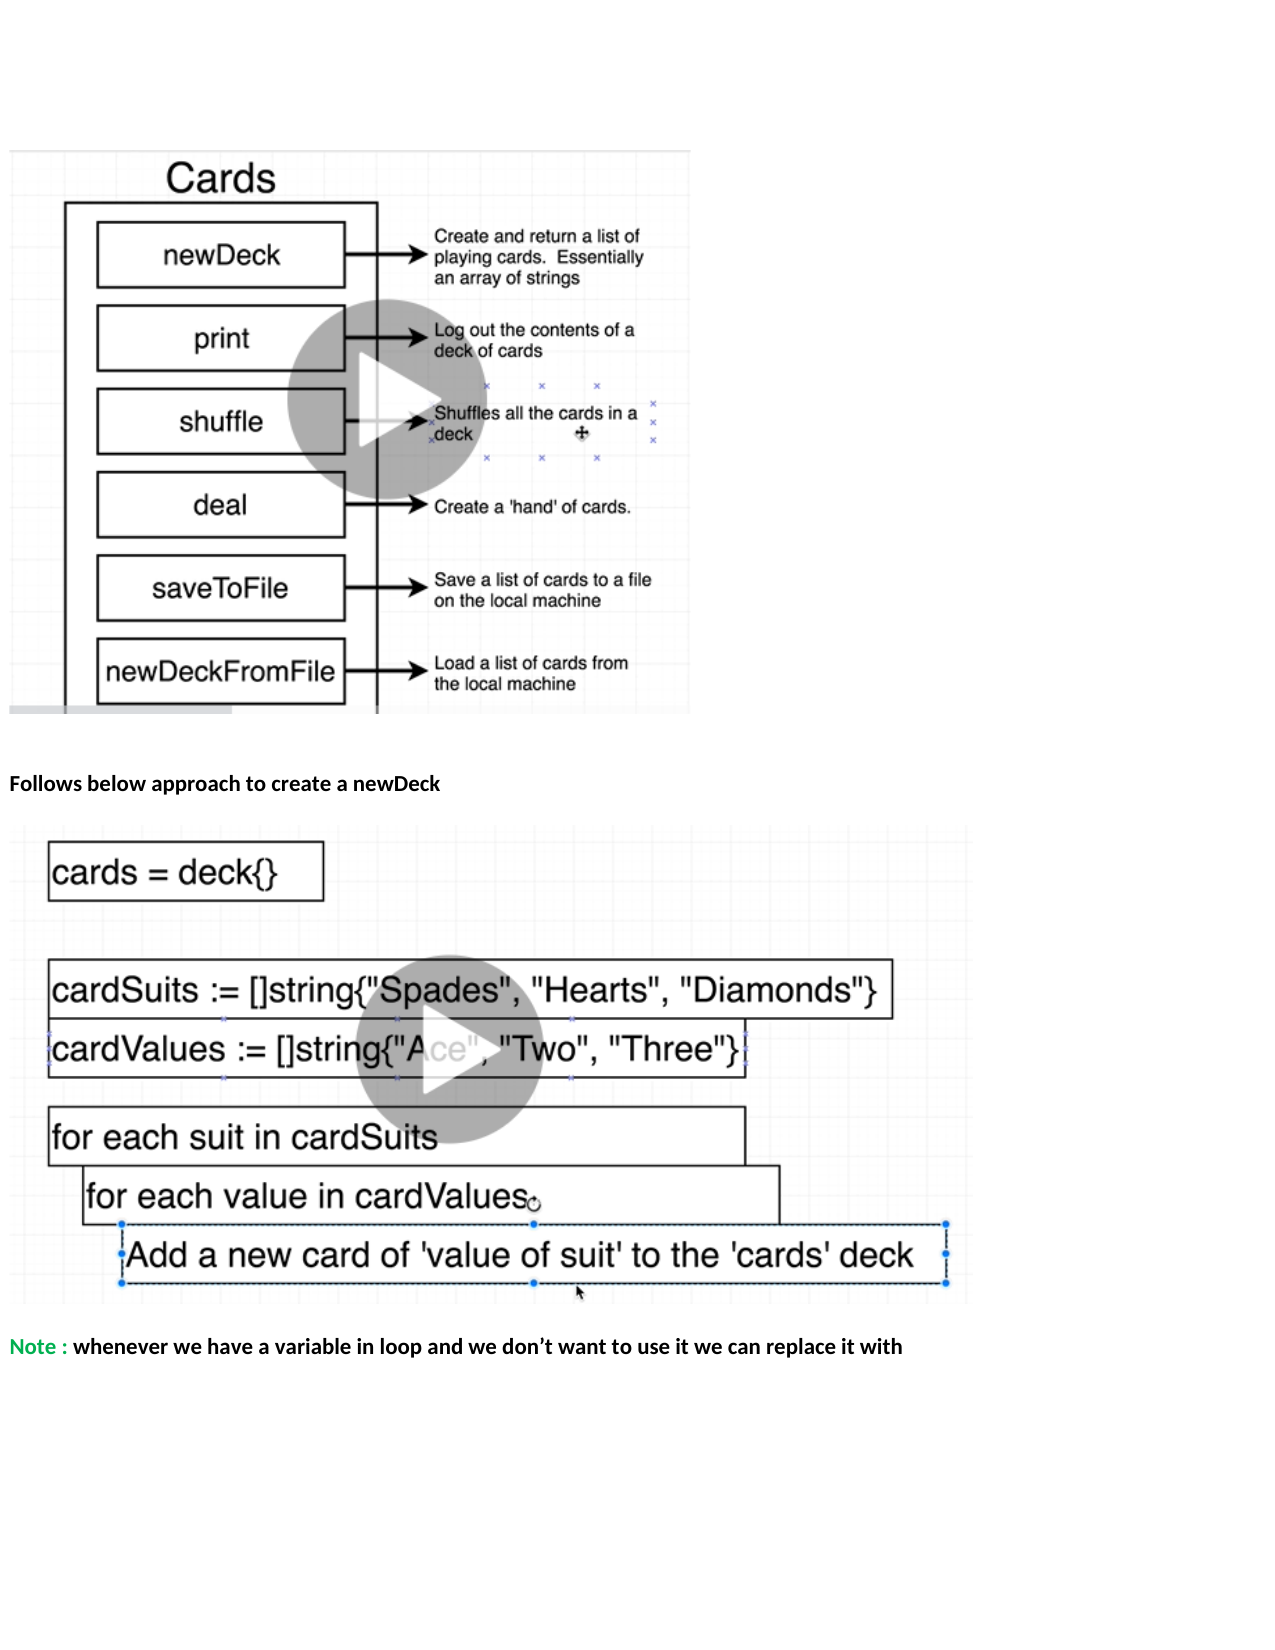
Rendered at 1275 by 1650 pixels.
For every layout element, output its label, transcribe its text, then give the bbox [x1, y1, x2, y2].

picture [9, 150, 691, 714]
text Note : whenever we have a variable in loop and we don’t want to use it we can replace it with [9, 1332, 1125, 1360]
text Follows below approach to create a newDeck [9, 769, 1125, 798]
picture [9, 825, 973, 1304]
